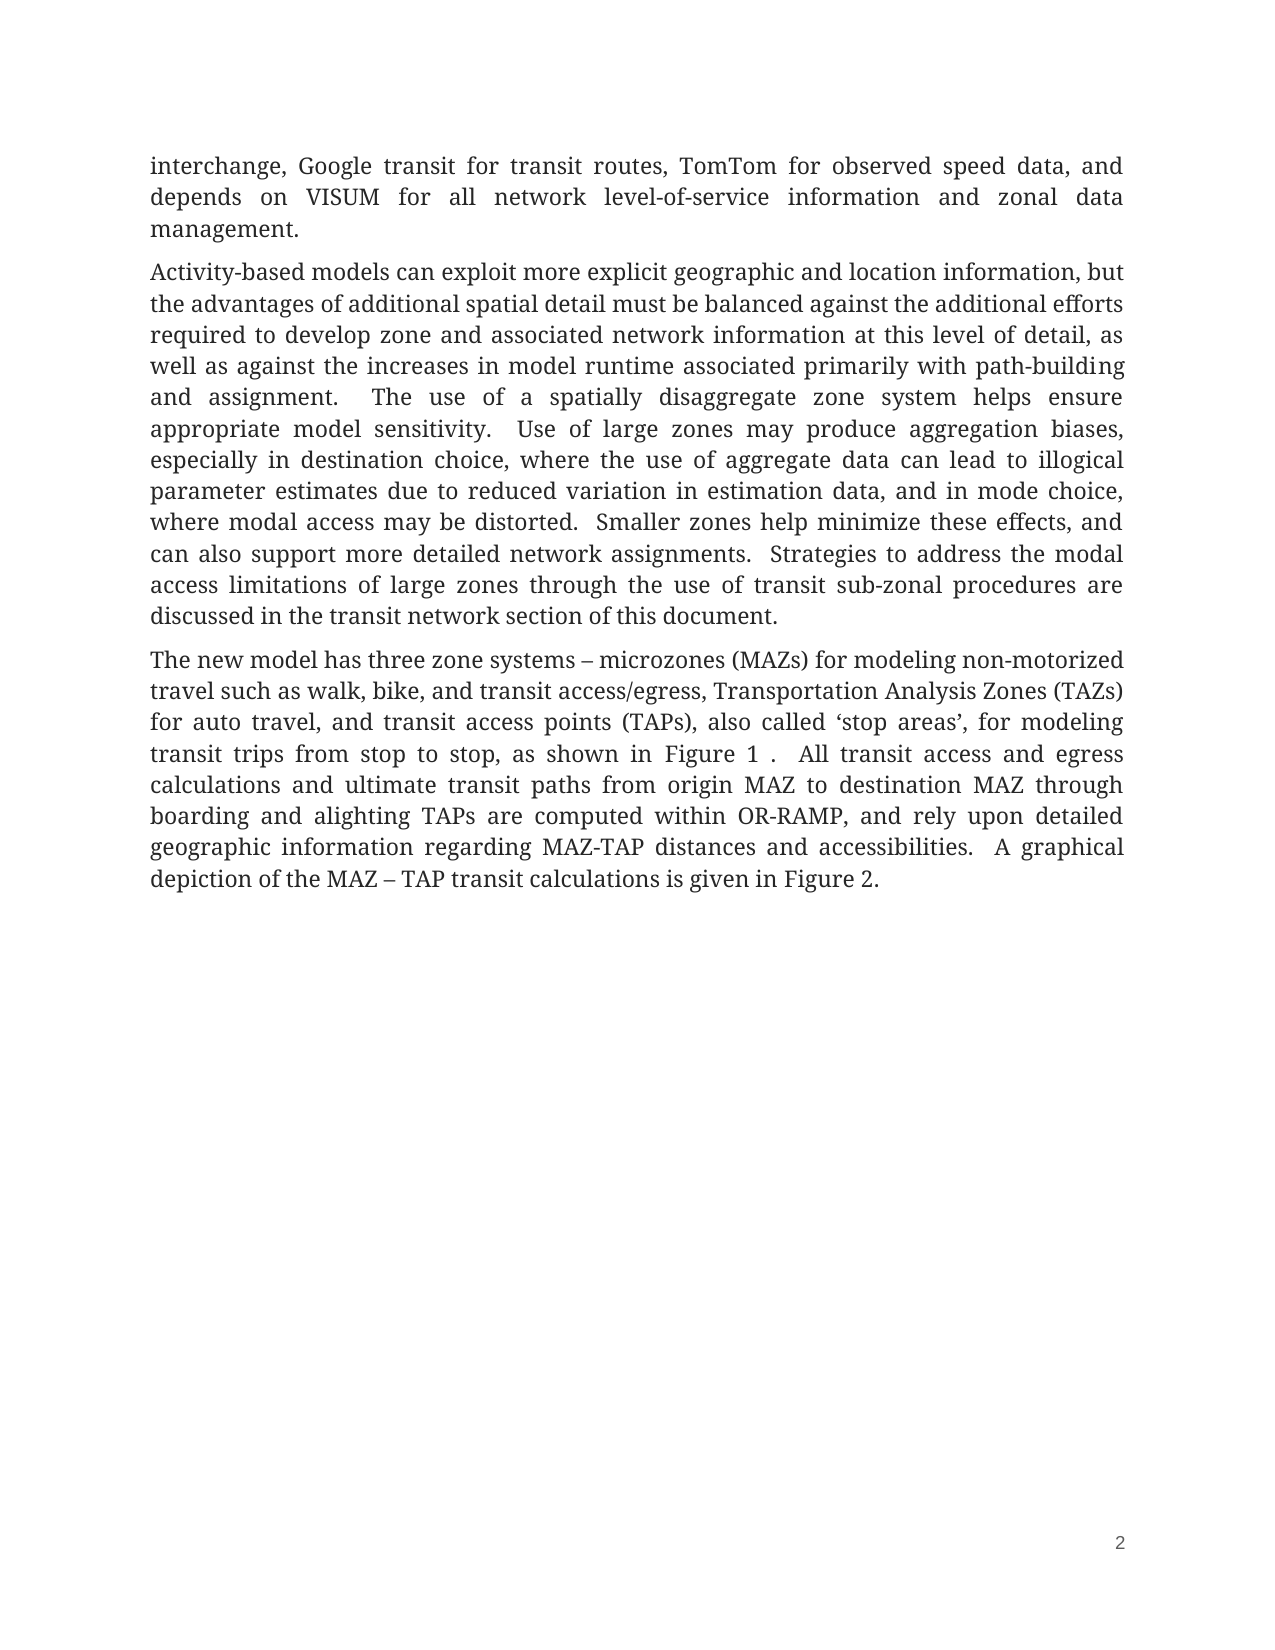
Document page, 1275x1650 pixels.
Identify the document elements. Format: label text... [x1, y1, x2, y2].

text The new model has three zone systems – microzones (MAZs) for modeling non-motorized travel such as walk, bike, and transit access/egress, Transportation Analysis Zones (TAZs) for auto travel, and transit access points (TAPs), also called ‘stop areas’, for modeling transit trips from stop to stop, as shown in Figure 1 . All transit access and egress calculations and ultimate transit paths from origin MAZ to destination MAZ through boarding and alighting TAPs are computed within OR-RAMP, and rely upon detailed geographic information regarding MAZ-TAP distances and accessibilities. A graphical depiction of the MAZ – TAP transit calculations is given in Figure 2. [150, 644, 1125, 894]
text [150, 150, 1125, 244]
text Activity-based models can exploit more explicit geographic and location information, but the advantages of additional spatial detail must be balanced against the additional efforts required to develop zone and associated network information at this level of detail, as well as against the increases in model runtime associated primarily with path-building and assignment. The use of a spatially disaggregate zone system helps ensure appropriate model sensitivity. Use of large zones may produce aggregation biases, especially in destination choice, where the use of aggregate data can lead to illogical parameter estimates due to reduced variation in estimation data, and in mode choice, where modal access may be distorted. Smaller zones help minimize these effects, and can also support more detailed network assignments. Strategies to address the modal access limitations of large zones through the use of transit sub-zonal procedures are discussed in the transit network section of this document. [150, 256, 1125, 631]
